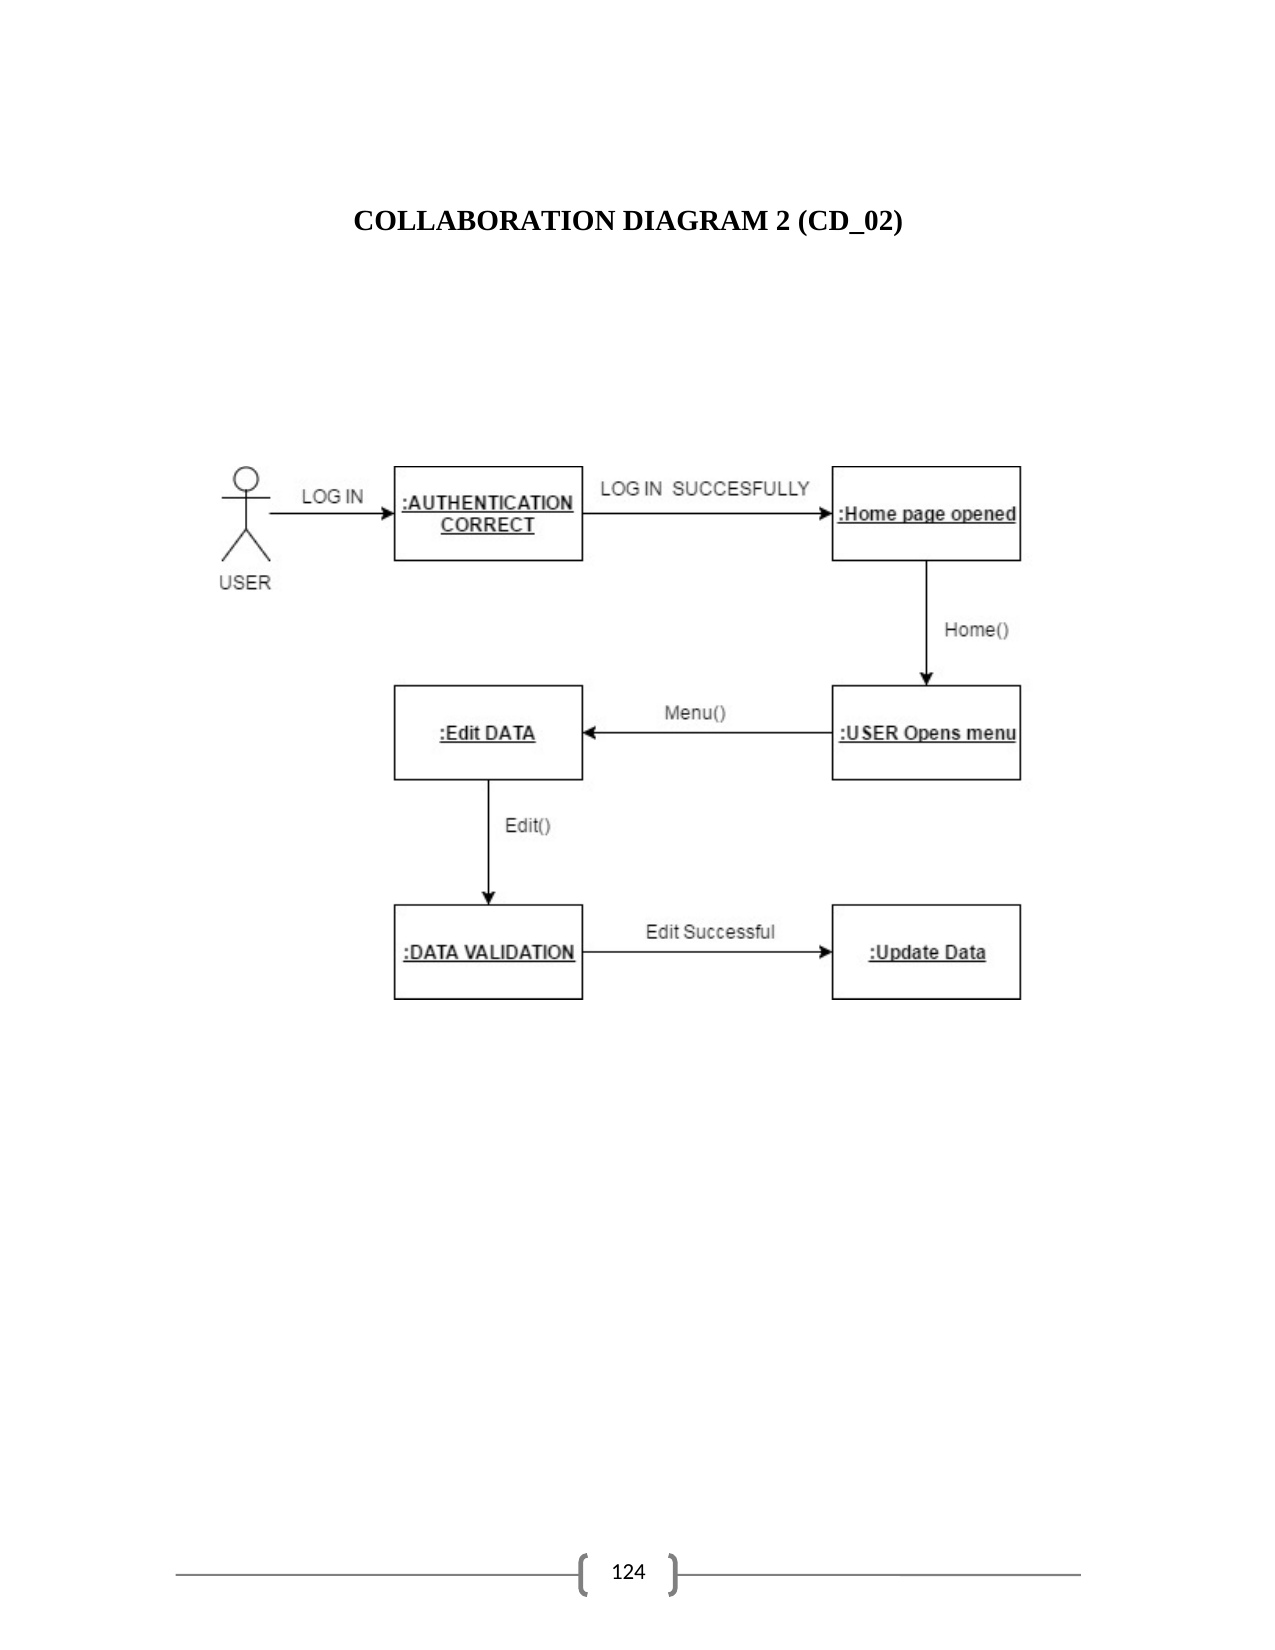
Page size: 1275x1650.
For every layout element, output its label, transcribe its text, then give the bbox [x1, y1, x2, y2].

picture [219, 466, 1037, 1000]
text COLLABORATION DIAGRAM 2 (CD_02) [131, 203, 1125, 236]
